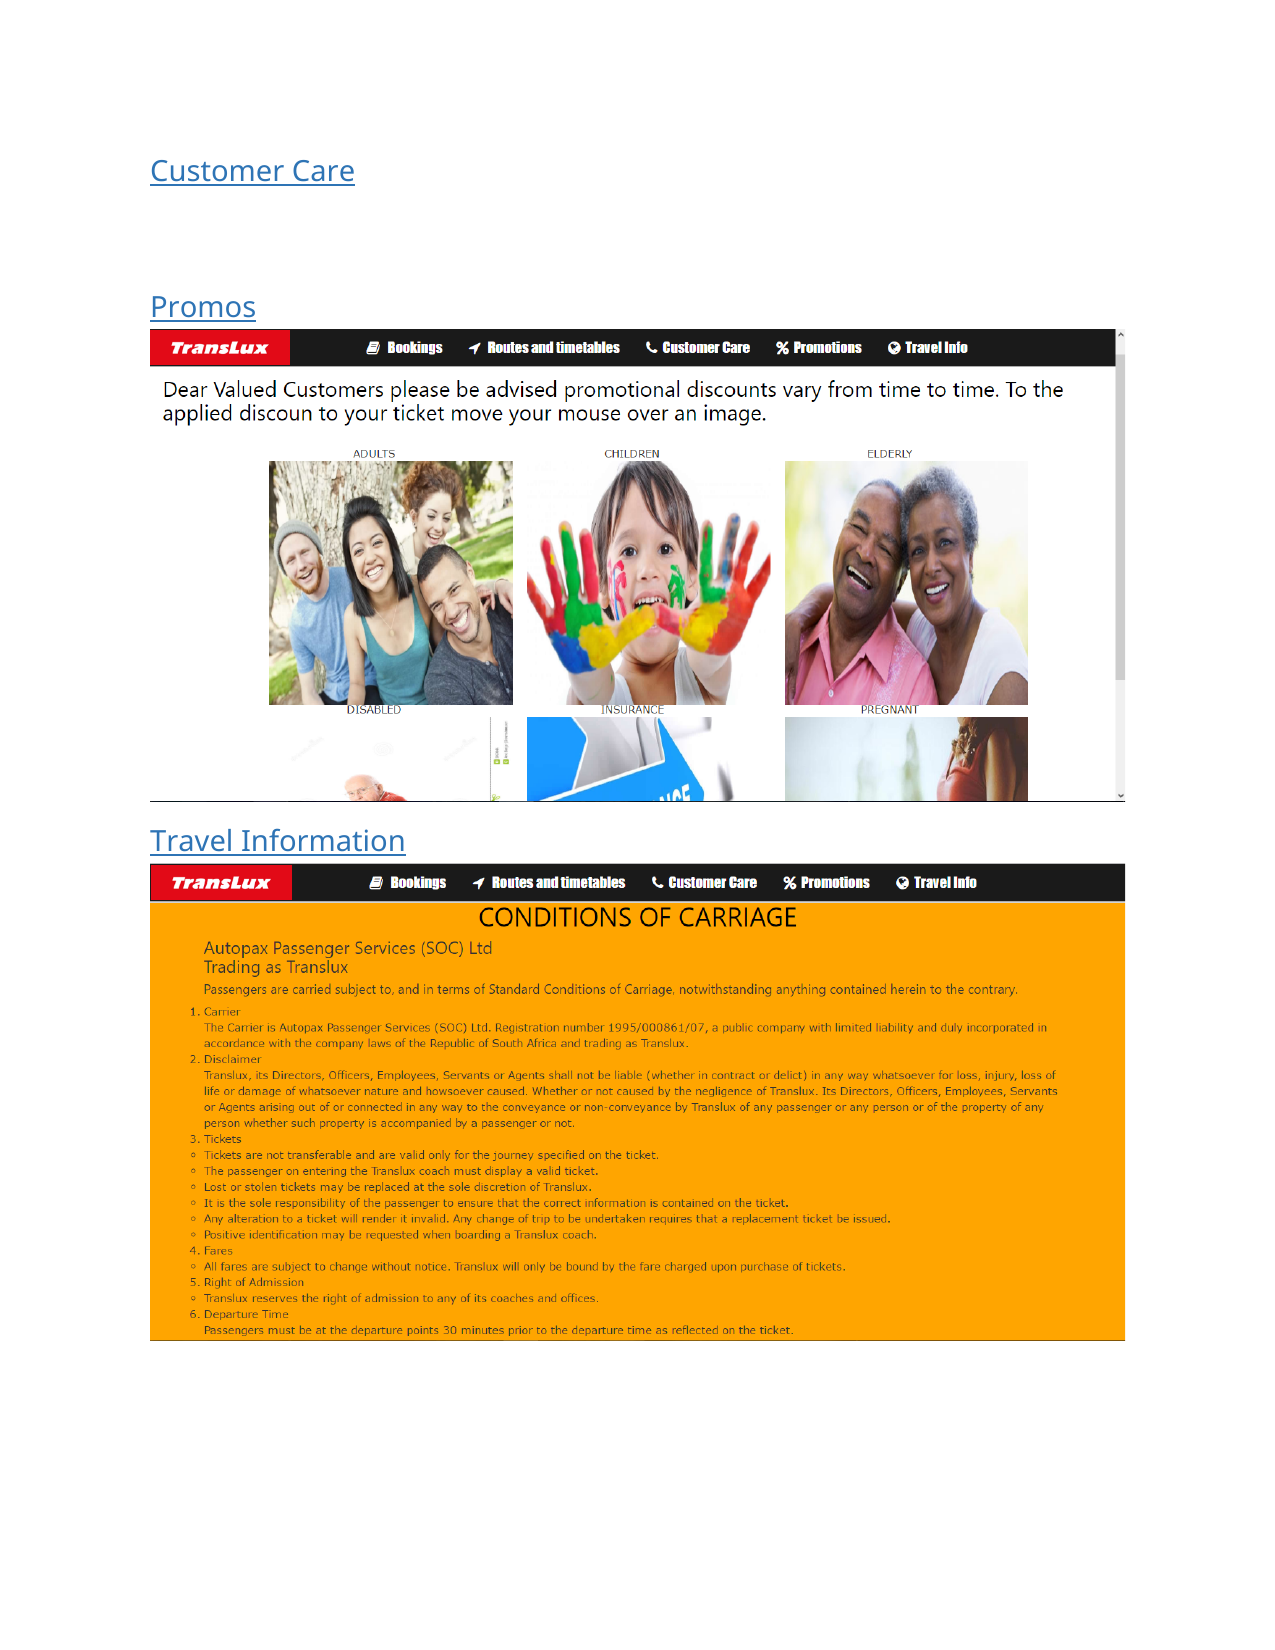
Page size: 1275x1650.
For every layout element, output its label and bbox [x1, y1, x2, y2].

picture [150, 863, 1125, 1341]
picture [150, 329, 1125, 802]
